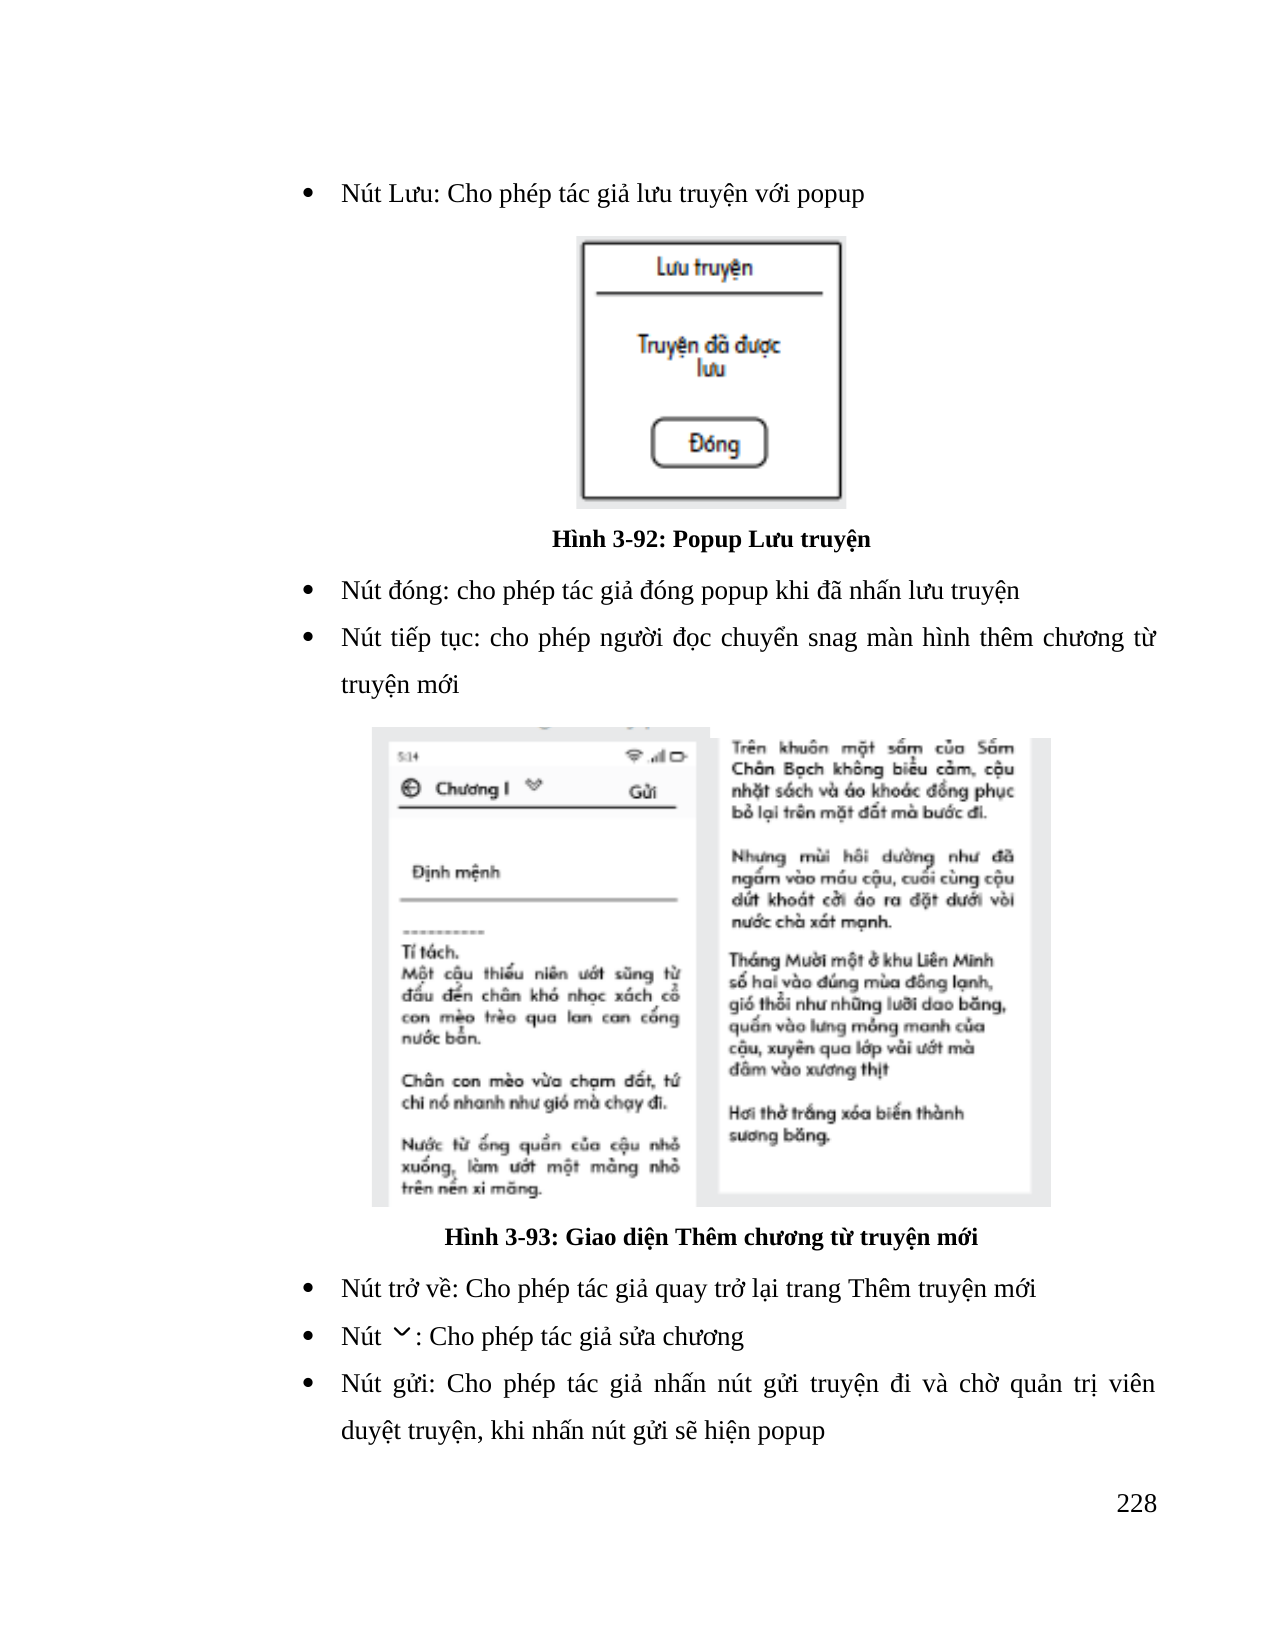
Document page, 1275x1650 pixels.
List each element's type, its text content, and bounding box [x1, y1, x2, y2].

list Nút gửi: Cho phép tác giả nhấn nút gửi truyện đi và chờ quản trị viên duyệt truyện, khi nhấn nút gửi sẽ hiện popup [303, 1367, 1157, 1445]
list Nút Lưu: Cho phép tác giả lưu truyện với popup [303, 177, 1157, 208]
list Nút trở về: Cho phép tác giả quay trở lại trang Thêm truyện mới [303, 1272, 1157, 1303]
list Nút đóng: cho phép tác giả đóng popup khi đã nhấn lưu truyện [303, 574, 1157, 605]
list Nút tiếp tục: cho phép người đọc chuyển snag màn hình thêm chương từ truyện mới [303, 621, 1157, 699]
list Nút : Cho phép tác giả sửa chương [303, 1319, 1157, 1352]
picture [576, 236, 847, 509]
picture [371, 727, 1051, 1207]
picture [388, 1318, 416, 1346]
